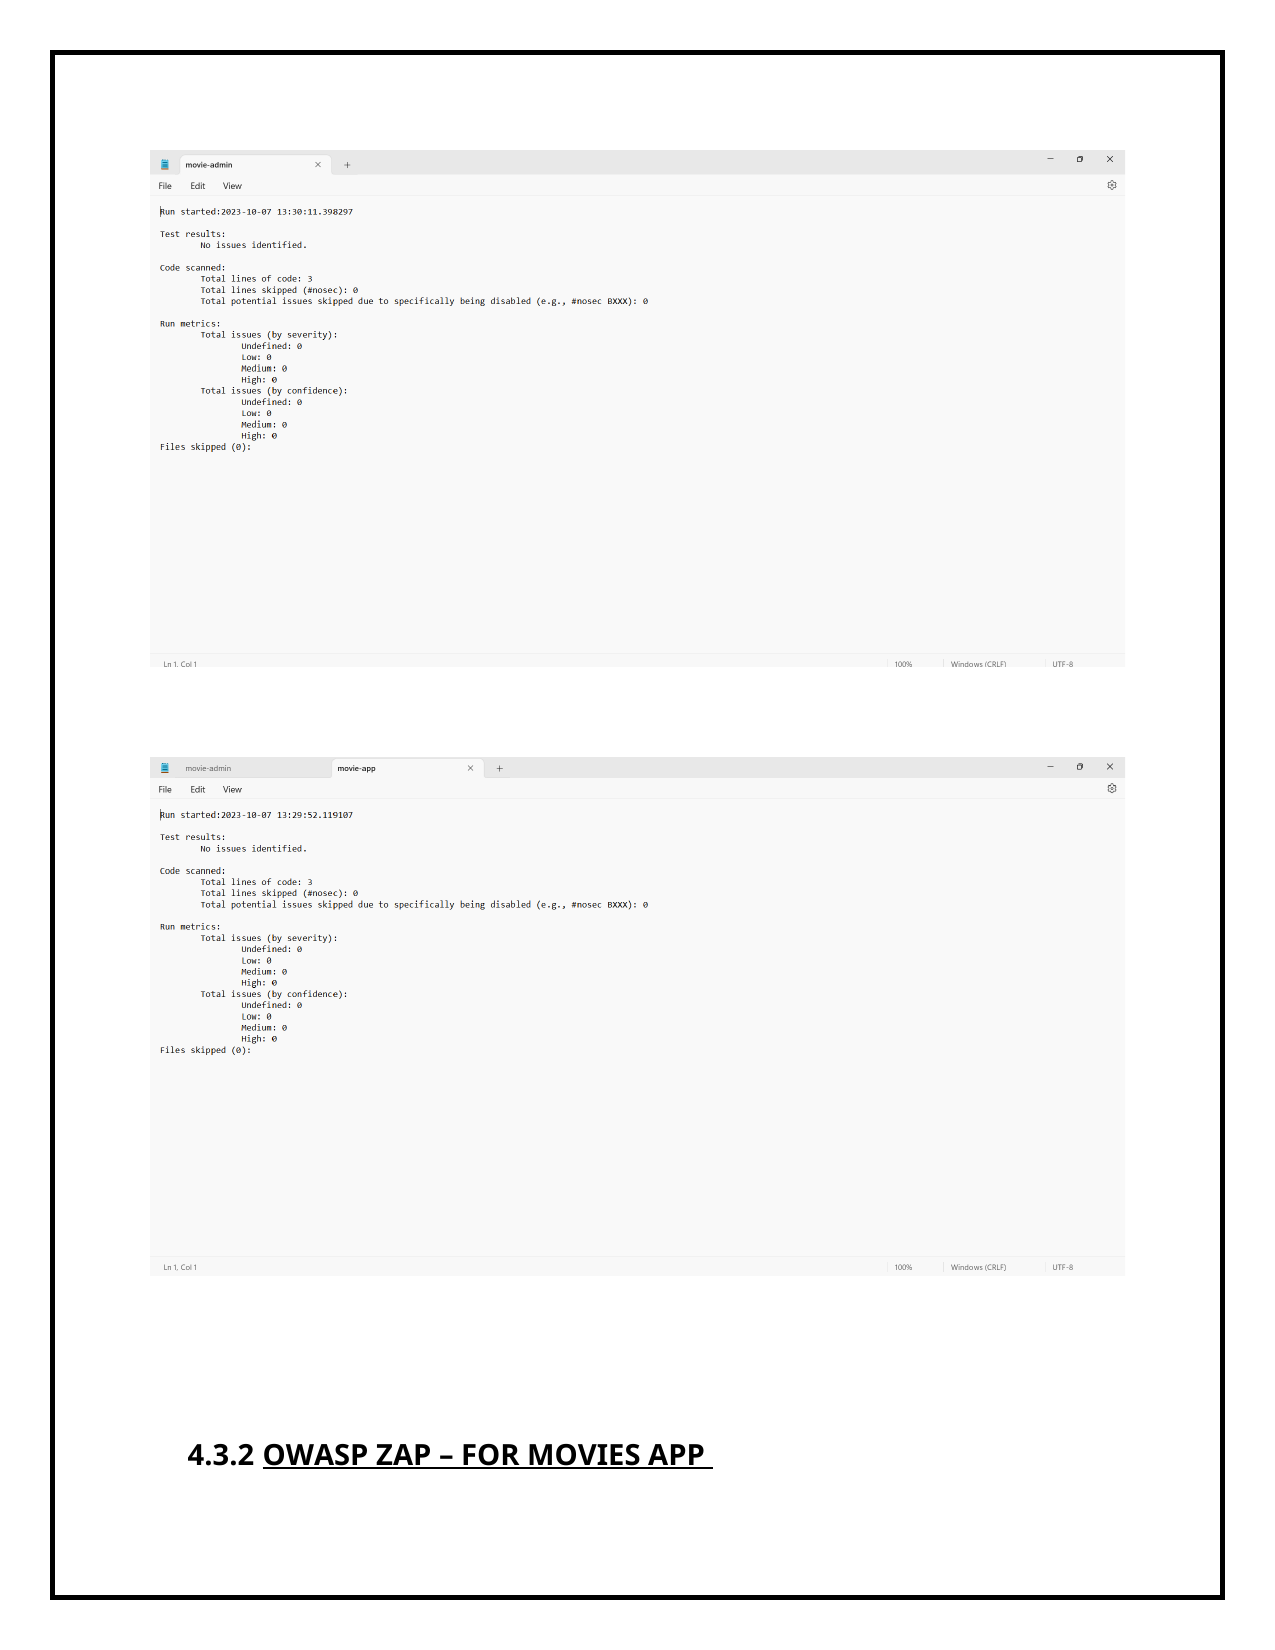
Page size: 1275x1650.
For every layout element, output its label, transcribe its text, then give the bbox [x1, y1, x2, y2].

list OWASP ZAP – FOR MOVIES APP [187, 1434, 1125, 1473]
picture [150, 757, 1125, 1276]
picture [150, 150, 1125, 667]
